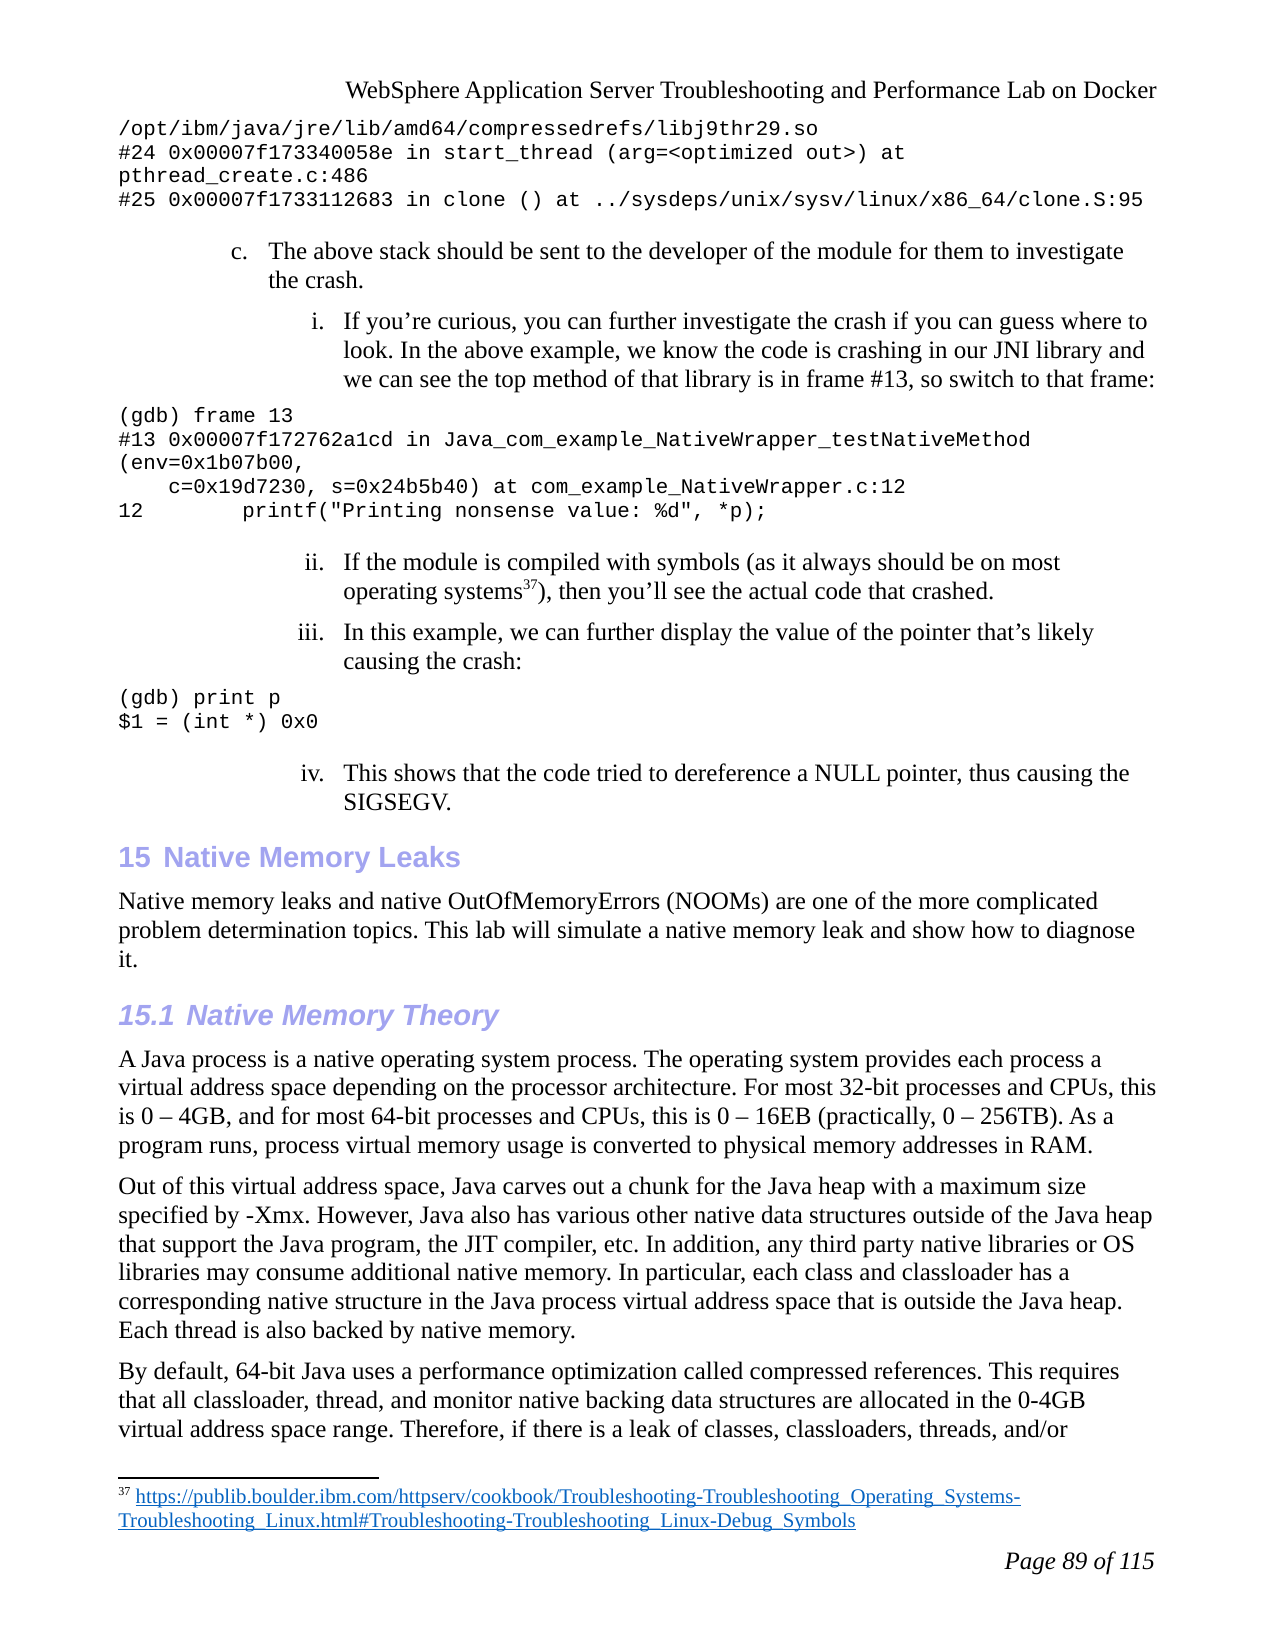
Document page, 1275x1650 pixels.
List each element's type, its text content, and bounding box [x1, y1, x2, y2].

list The above stack should be sent to the developer of the module for them to investigate the crash. [231, 236, 1157, 294]
text c=0x19d7230, s=0x24b5b40) at com_example_NativeWrapper.c:12 [118, 476, 1157, 500]
text Native memory leaks and native OutOfMemoryErrors (NOOMs) are one of the more complicated problem determination topics. This lab will simulate a native memory leak and show how to diagnose it. [118, 886, 1157, 973]
text #25 0x00007f1733112683 in clone () at ../sysdeps/unix/sysv/linux/x86_64/clone.S:95 [118, 189, 1157, 236]
text #24 0x00007f173340058e in start_thread (arg=<optimized out>) at pthread_create.c:486 [118, 142, 1157, 189]
list This shows that the code tried to dereference a NULL pointer, thus causing the SIGSEGV. [324, 758, 1157, 815]
subtitle Native Memory Leaks [118, 840, 1157, 874]
list In this example, we can further display the value of the pointer that’s likely causing the crash: [324, 617, 1157, 674]
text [118, 1356, 1157, 1442]
subtitle Native Memory Theory [118, 998, 1157, 1031]
text A Java process is a native operating system process. The operating system provides each process a virtual address space depending on the processor architecture. For most 32-bit processes and CPUs, this is 0 – 4GB, and for most 64-bit processes and CPUs, this is 0 – 16EB (practically, 0 – 256TB). As a program runs, process virtual memory usage is converted to physical memory addresses in RAM. [118, 1044, 1157, 1159]
text 12 printf("Printing nonsense value: %d", *p); [118, 500, 1157, 547]
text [118, 118, 1157, 142]
text $1 = (int *) 0x0 [118, 711, 1157, 758]
list If you’re curious, you can further investigate the crash if you can guess where to look. In the above example, we know the code is crashing in our JNI library and we can see the top method of that library is in frame #13, so switch to that frame: [324, 306, 1157, 393]
text (gdb) print p [118, 687, 1157, 711]
text (gdb) frame 13 [118, 405, 1157, 429]
text Out of this virtual address space, Java carves out a chunk for the Java heap with a maximum size specified by -Xmx. However, Java also has various other native data structures outside of the Java heap that support the Java program, the JIT compiler, etc. In addition, any third party native libraries or OS libraries may consume additional native memory. In particular, each class and classloader has a corresponding native structure in the Java process virtual address space that is outside the Java heap. Each thread is also backed by native memory. [118, 1171, 1157, 1344]
text #13 0x00007f172762a1cd in Java_com_example_NativeWrapper_testNativeMethod (env=0x1b07b00, [118, 429, 1157, 476]
list If the module is compiled with symbols (as it always should be on most operating systems), then you’ll see the actual code that crashed. [324, 547, 1157, 604]
